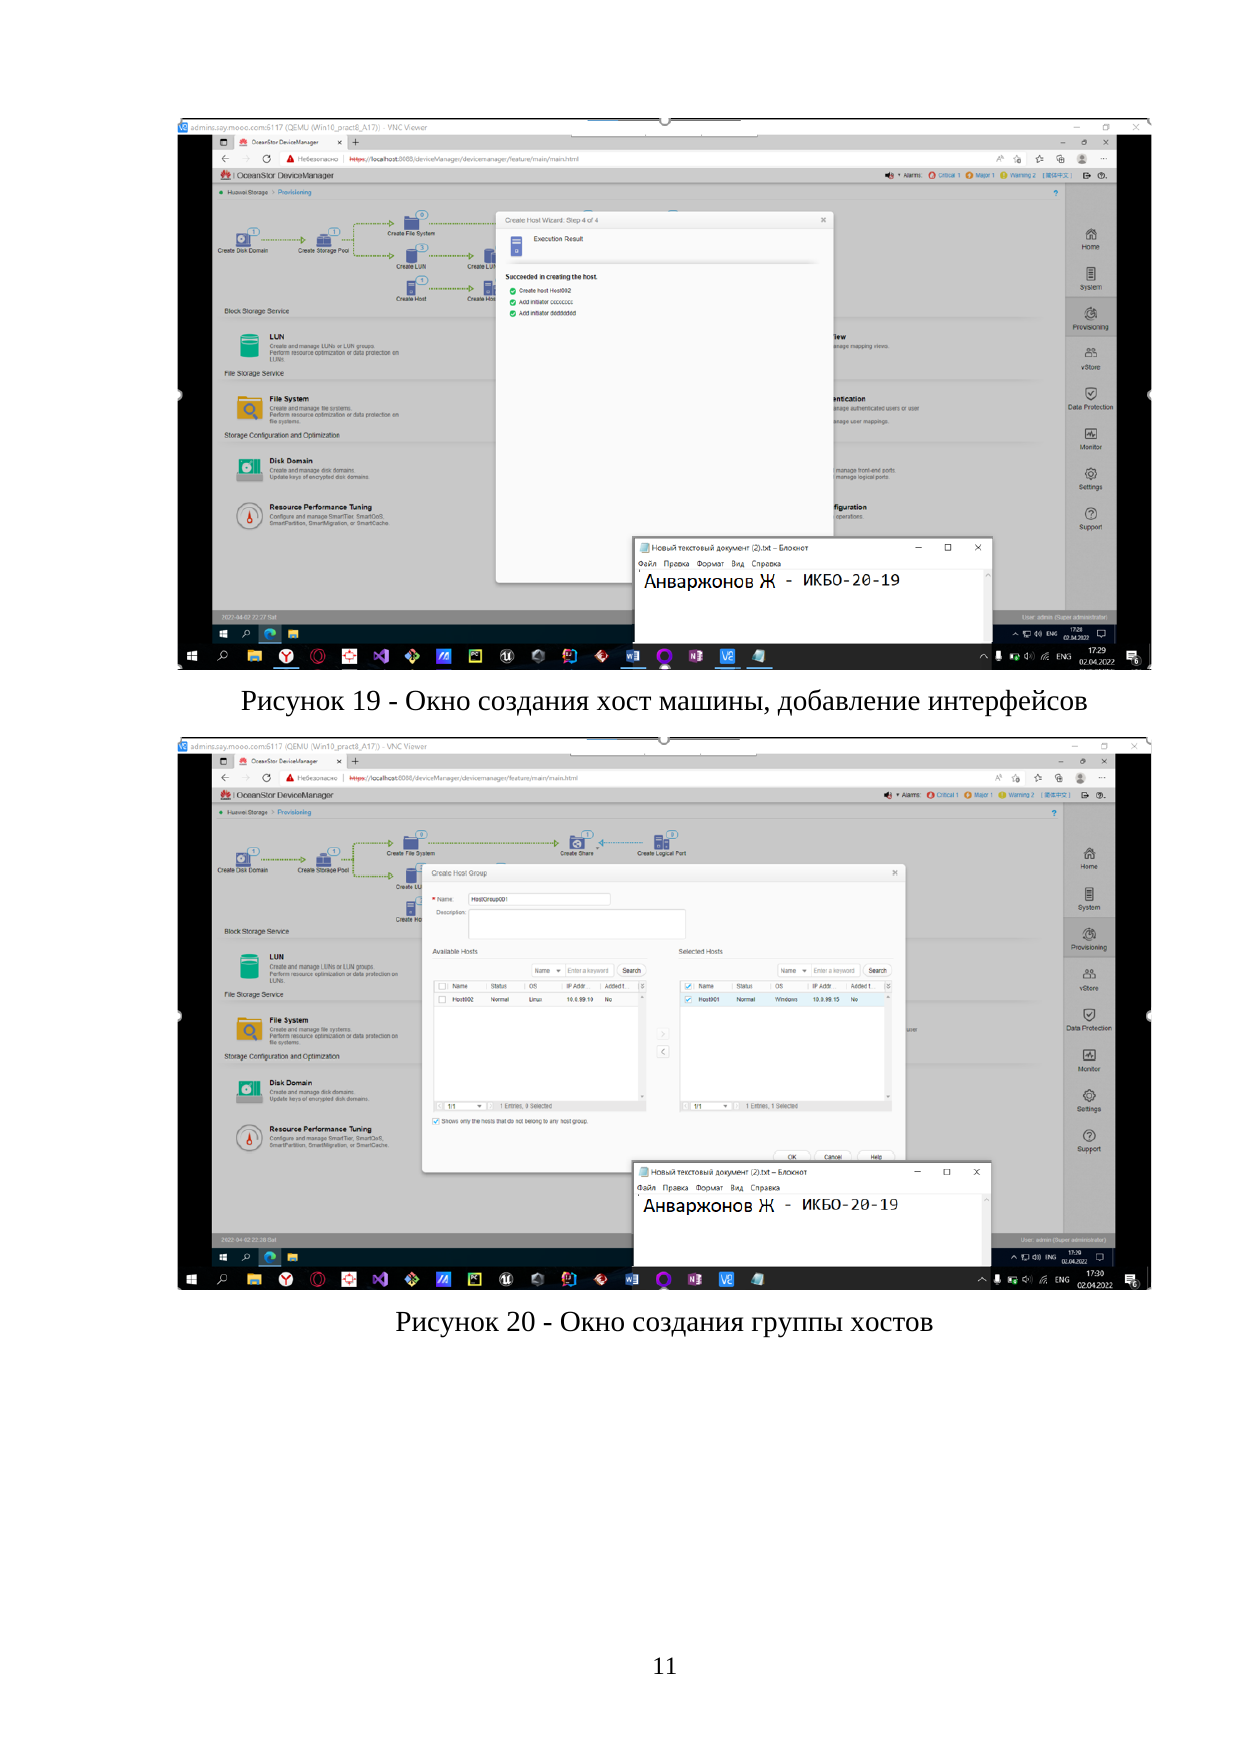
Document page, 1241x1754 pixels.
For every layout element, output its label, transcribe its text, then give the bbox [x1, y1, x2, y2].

text Рисунок 20 - Окно создания группы хостов [177, 1304, 1152, 1338]
text Рисунок 19 - Окно создания хост машины, добавление интерфейсов [177, 683, 1152, 717]
picture [177, 118, 1152, 670]
picture [177, 737, 1152, 1290]
